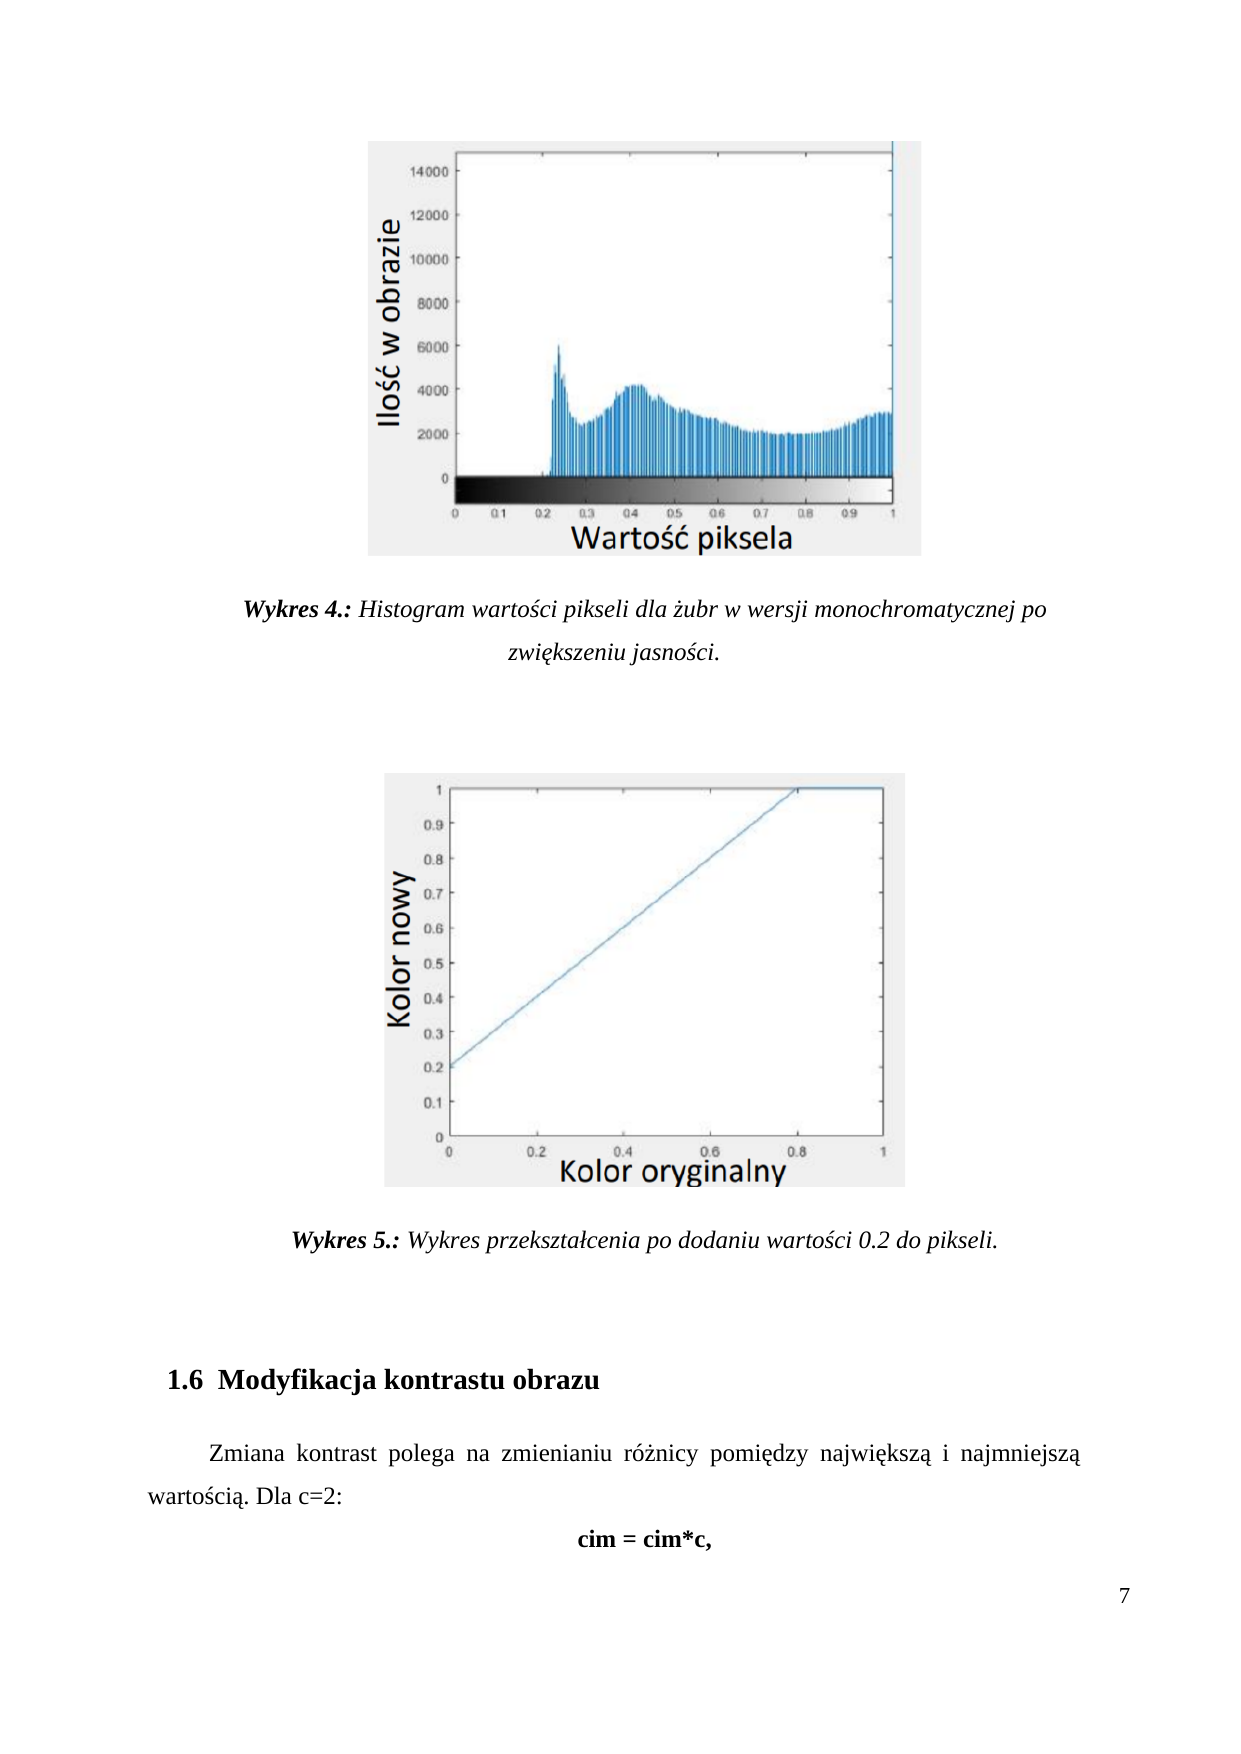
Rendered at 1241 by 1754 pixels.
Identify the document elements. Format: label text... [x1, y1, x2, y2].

text Zmiana kontrast polega na zmienianiu różnicy pomiędzy największą i najmniejszą wartością. Dla c=2: [147, 1438, 1081, 1510]
text Wykres 4.: Histogram wartości pikseli dla żubr w wersji monochromatycznej po zwiększeniu jasności. [147, 594, 1081, 666]
picture [367, 141, 922, 556]
text Wykres 5.: Wykres przekształcenia po dodaniu wartości 0.2 do pikseli. [147, 1226, 1081, 1254]
picture [384, 773, 905, 1187]
subtitle Modyfikacja kontrastu obrazu [106, 1362, 1081, 1395]
text cim = cim*c, [147, 1524, 1081, 1553]
